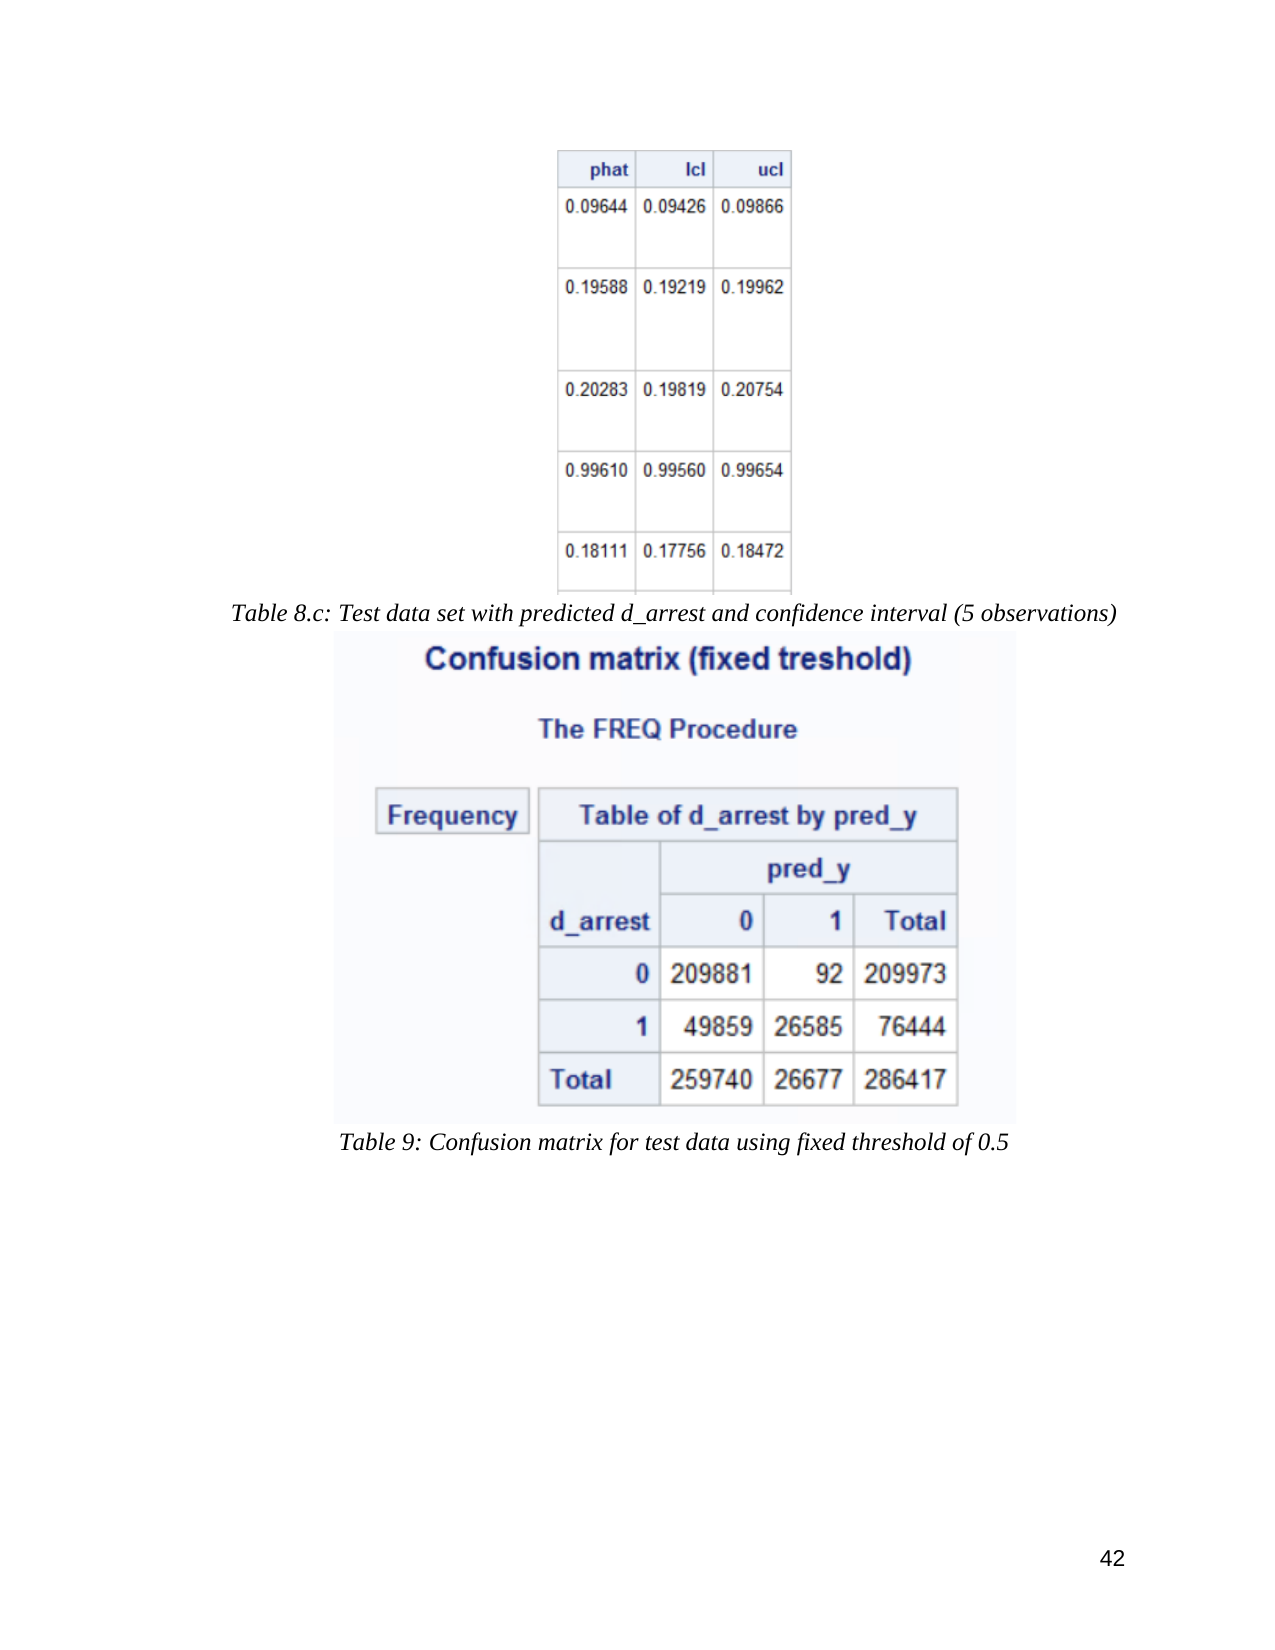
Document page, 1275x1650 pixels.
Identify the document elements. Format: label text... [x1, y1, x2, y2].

text Table 9: Confusion matrix for test data using fixed threshold of 0.5 [225, 1127, 1125, 1156]
text Table 8.c: Test data set with predicted d_arrest and confidence interval (5 observations) [225, 598, 1125, 627]
picture [557, 150, 793, 595]
picture [333, 631, 1017, 1124]
